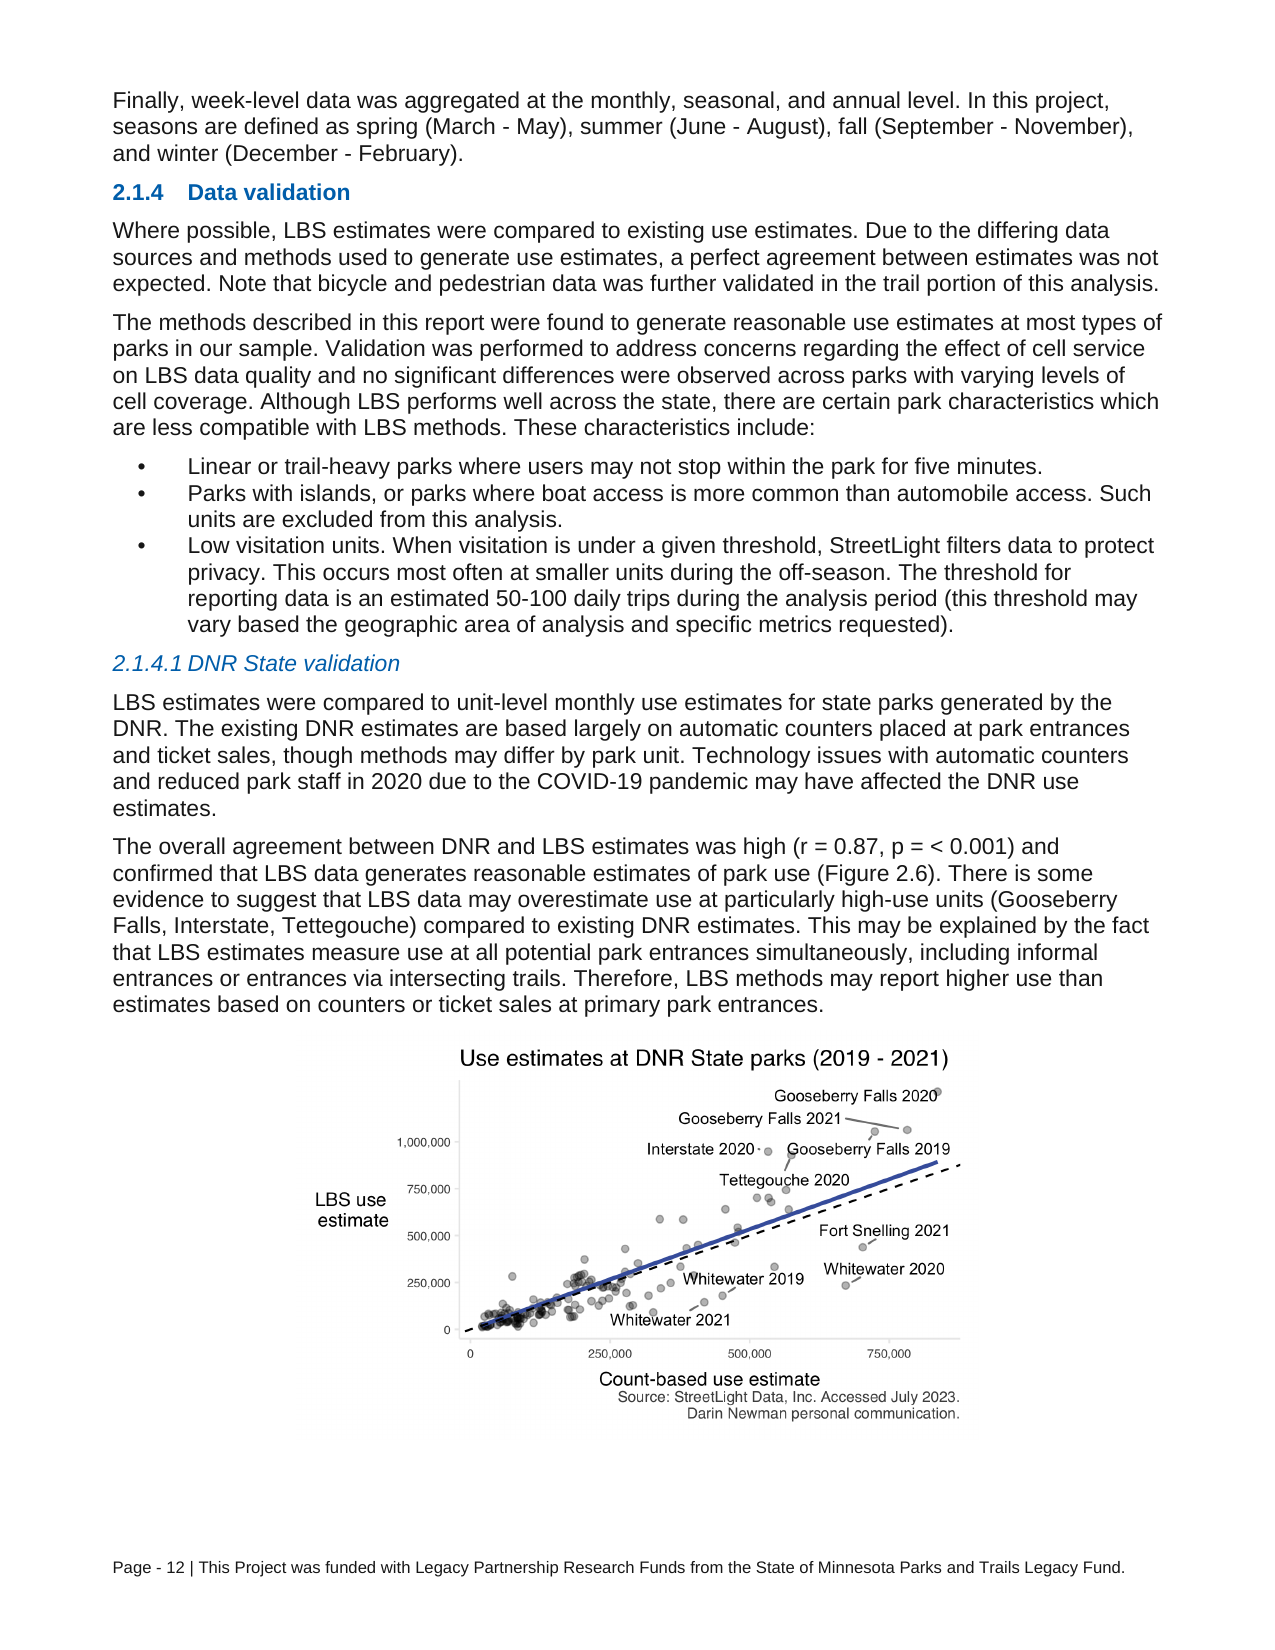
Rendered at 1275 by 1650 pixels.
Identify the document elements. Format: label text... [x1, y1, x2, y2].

text The overall agreement between DNR and LBS estimates was high (r = 0.87, p = < 0.001) and confirmed that LBS data generates reasonable estimates of park use (Figure 2.6). There is some evidence to suggest that LBS data may overestimate use at particularly high-use units (Gooseberry Falls, Interstate, Tettegouche) compared to existing DNR estimates. This may be explained by the fact that LBS estimates measure use at all potential park entrances simultaneously, including informal entrances or entrances via intersecting trails. Therefore, LBS methods may report higher use than estimates based on counters or ticket sales at primary park entrances. [112, 833, 1162, 1018]
text LBS estimates were compared to unit-level monthly use estimates for state parks generated by the DNR. The existing DNR estimates are based largely on automatic counters placed at park entrances and ticket sales, though methods may differ by park unit. Technology issues with automatic counters and reduced park staff in 2020 due to the COVID-19 pandemic may have affected the DNR use estimates. [112, 689, 1162, 821]
text The methods described in this report were found to generate reasonable use estimates at most types of parks in our sample. Validation was performed to address concerns regarding the effect of cell service on LBS data quality and no significant differences were observed across parks with varying levels of cell coverage. Although LBS performs well across the state, there are certain park characteristics which are less compatible with LBS methods. These characteristics include: [112, 309, 1162, 441]
subtitle 2.1.4 Data validation [112, 178, 1162, 205]
text Where possible, LBS estimates were compared to existing use estimates. Due to the differing data sources and methods used to generate use estimates, a perfect agreement between estimates was not expected. Note that bicycle and pedestrian data was further validated in the trail portion of this analysis. [112, 217, 1162, 296]
text Finally, week-level data was aggregated at the monthly, seasonal, and annual level. In this project, seasons are defined as spring (March - May), summer (June - August), fall (September - November), and winter (December - February). [112, 87, 1162, 166]
list Low visitation units. When visitation is under a given threshold, StreetLight filters data to protect privacy. This occurs most often at smaller units during the off-season. The threshold for reporting data is an estimated 50-100 daily trips during the analysis period (this threshold may vary based the geographic area of analysis and specific metrics requested). [137, 532, 1162, 638]
list Parks with islands, or parks where boat access is more common than automobile access. Such units are excluded from this analysis. [137, 479, 1162, 532]
list Linear or trail-heavy parks where users may not stop within the park for five minutes. [137, 453, 1162, 479]
subtitle 2.1.4.1 DNR State validation [112, 650, 1162, 677]
picture [296, 1030, 979, 1440]
